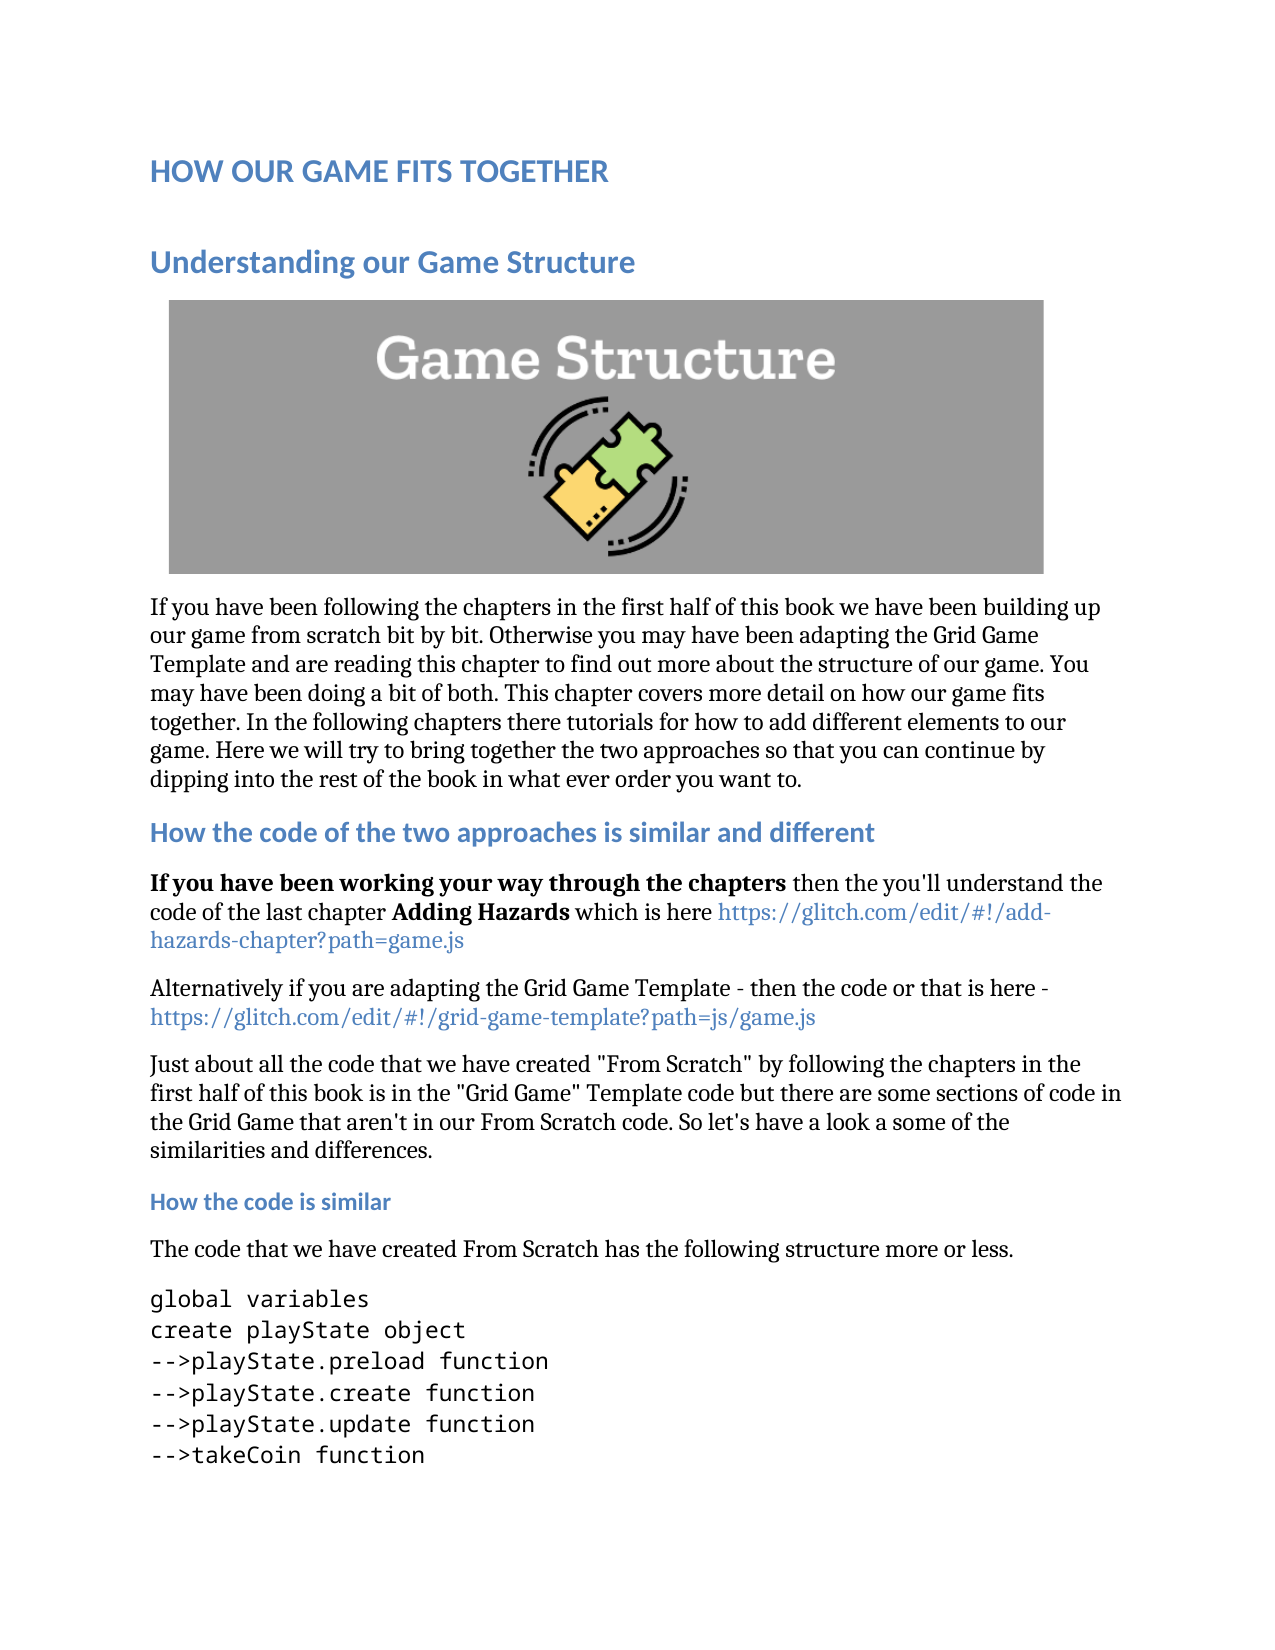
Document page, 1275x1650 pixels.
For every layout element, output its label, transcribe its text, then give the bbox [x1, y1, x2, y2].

subtitle How the code is similar [150, 1186, 1125, 1216]
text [150, 1283, 1125, 1470]
subtitle Understanding our Game Structure [150, 241, 1125, 281]
subtitle How the code of the two approaches is similar and different [150, 814, 1125, 850]
subtitle HOW OUR GAME FITS TOGETHER [150, 150, 1125, 191]
text Just about all the code that we have created "From Scratch" by following the chapters in the first half of this book is in the "Grid Game" Template code but there are some sections of code in the Grid Game that aren't in our From Scratch code. So let's have a look a some of the similarities and differences. [150, 1050, 1125, 1165]
text If you have been working your way through the chapters then the you'll understand the code of the last chapter Adding Hazards which is here https://glitch.com/edit/#!/add-hazards-chapter?path=game.js [150, 869, 1125, 955]
text If you have been following the chapters in the first half of this book we have been building up our game from scratch bit by bit. Otherwise you may have been adapting the Grid Game Template and are reading this chapter to find out more about the structure of our game. You may have been doing a bit of both. This chapter covers more detail on how our game fits together. In the following chapters there tutorials for how to add different elements to our game. Here we will try to bring together the two approaches so that you can continue by dipping into the rest of the book in what ever order you want to. [150, 592, 1125, 794]
picture [168, 300, 1044, 574]
text The code that we have created From Scratch has the following structure more or less. [150, 1235, 1125, 1264]
text Alternatively if you are adapting the Grid Game Template - then the code or that is here - https://glitch.com/edit/#!/grid-game-template?path=js/game.js [150, 974, 1125, 1031]
